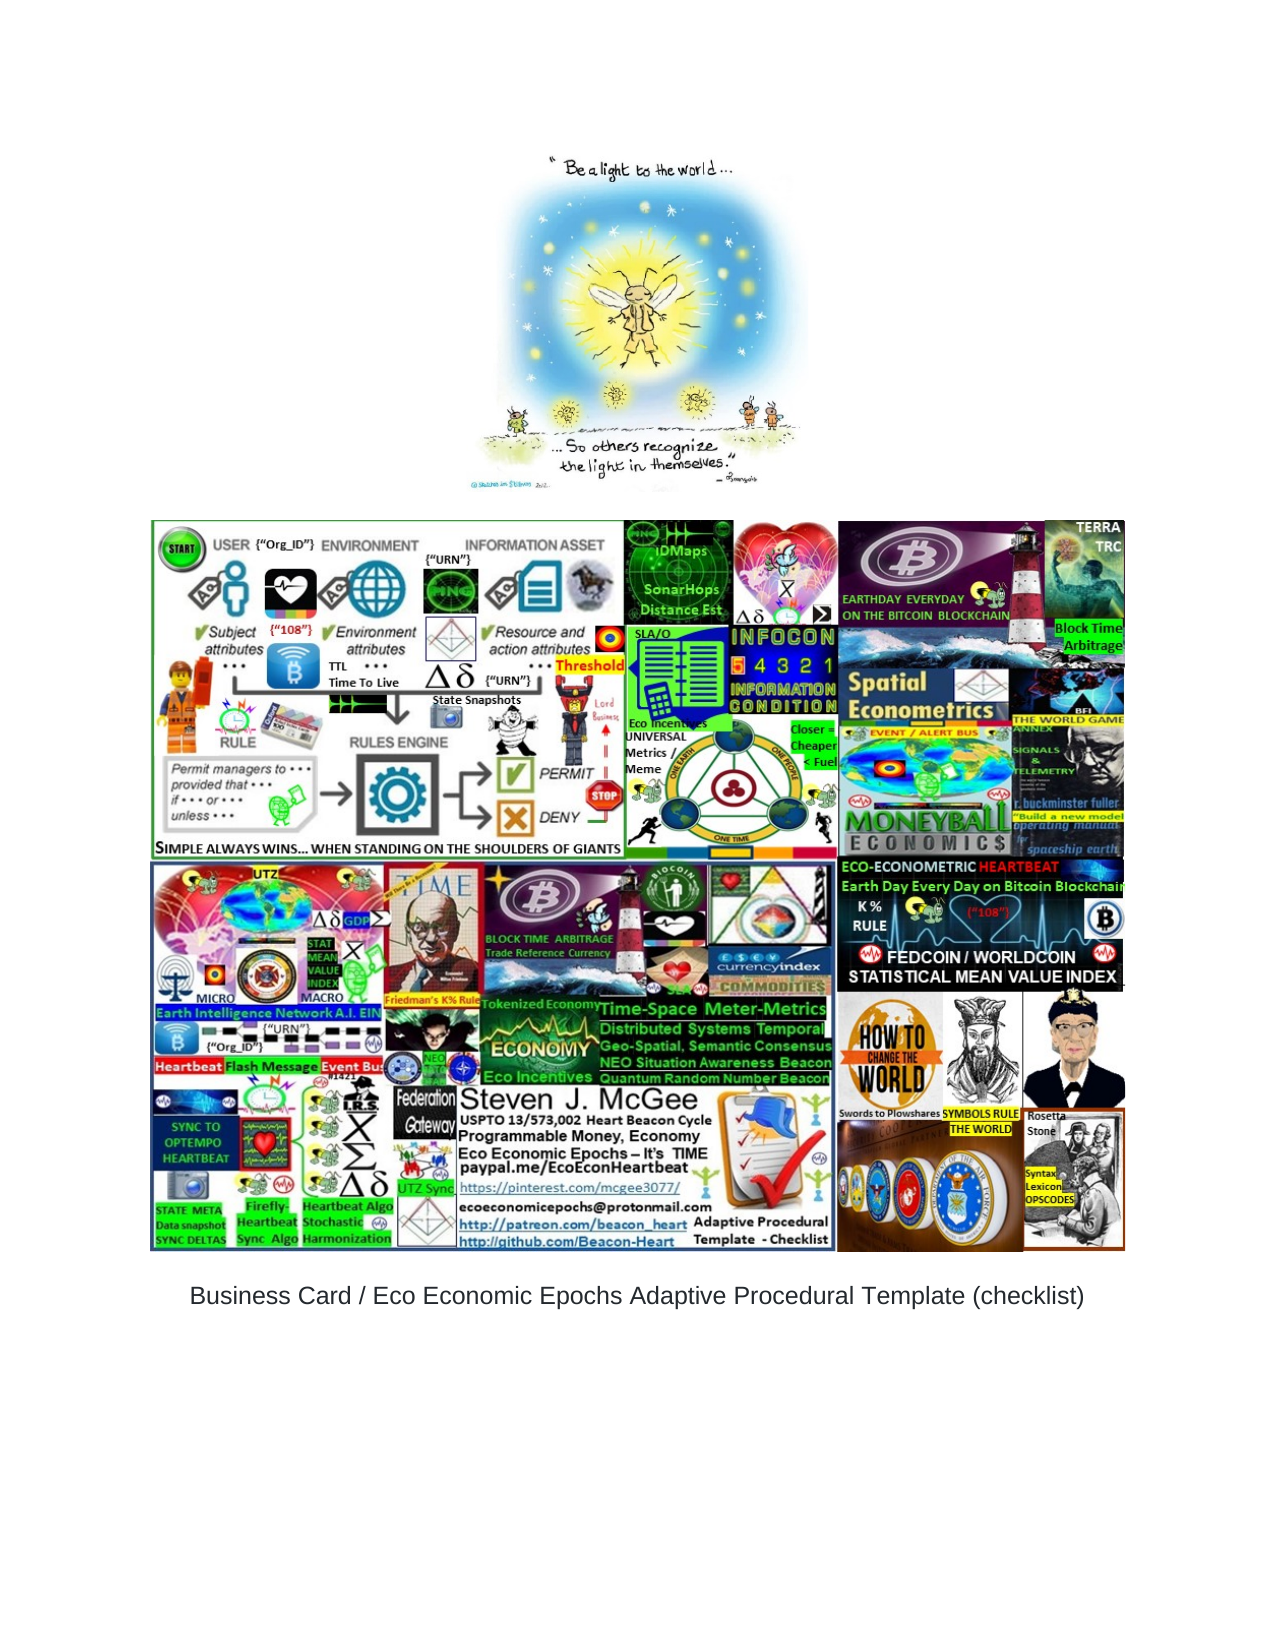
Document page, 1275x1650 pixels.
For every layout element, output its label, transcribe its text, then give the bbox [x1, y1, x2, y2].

picture [150, 520, 1125, 1252]
text Business Card / Eco Economic Epochs Adaptive Procedural Template (checklist) [150, 1281, 1125, 1309]
picture [466, 150, 809, 492]
